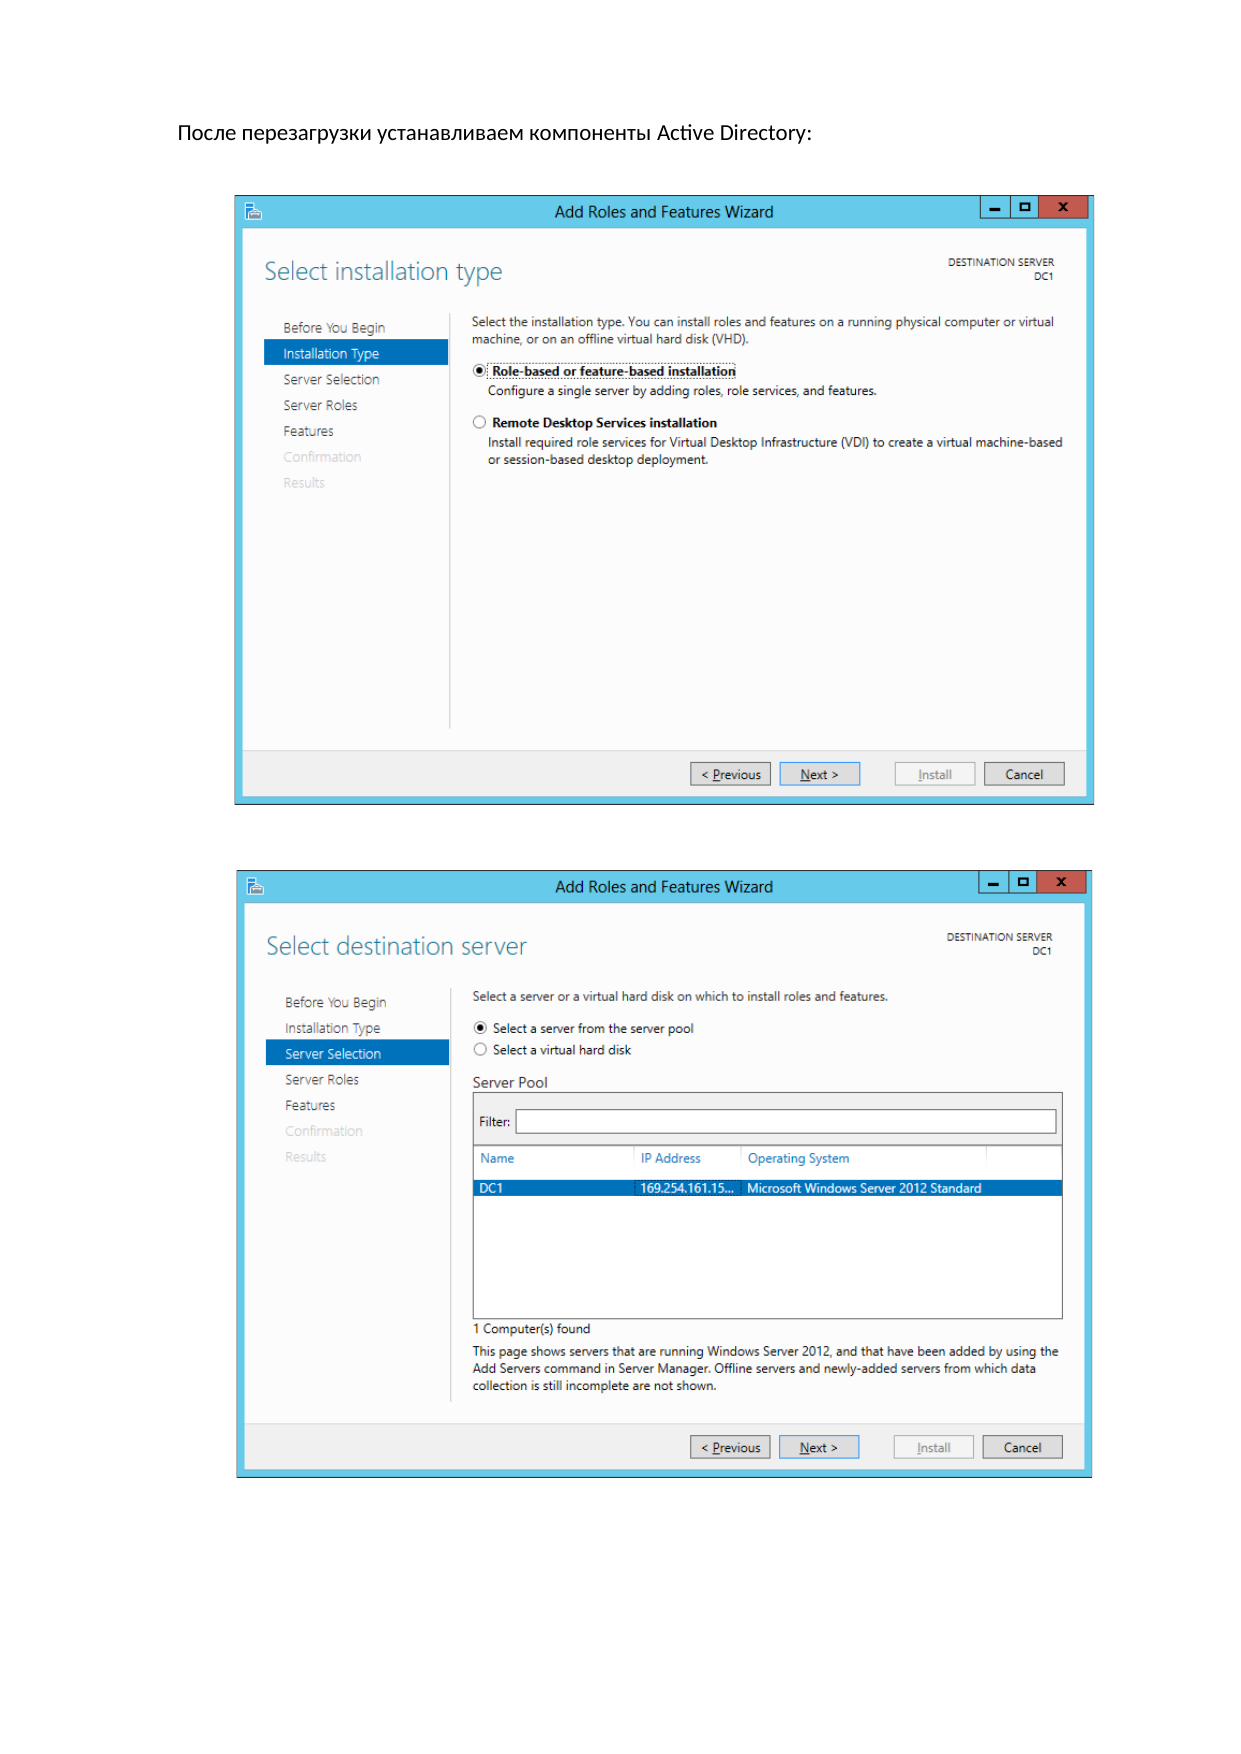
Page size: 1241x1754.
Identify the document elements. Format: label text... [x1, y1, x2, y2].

text После перезагрузки устанавливаем компоненты Active Directory: [177, 118, 1152, 146]
picture [234, 195, 1095, 805]
picture [236, 870, 1093, 1478]
